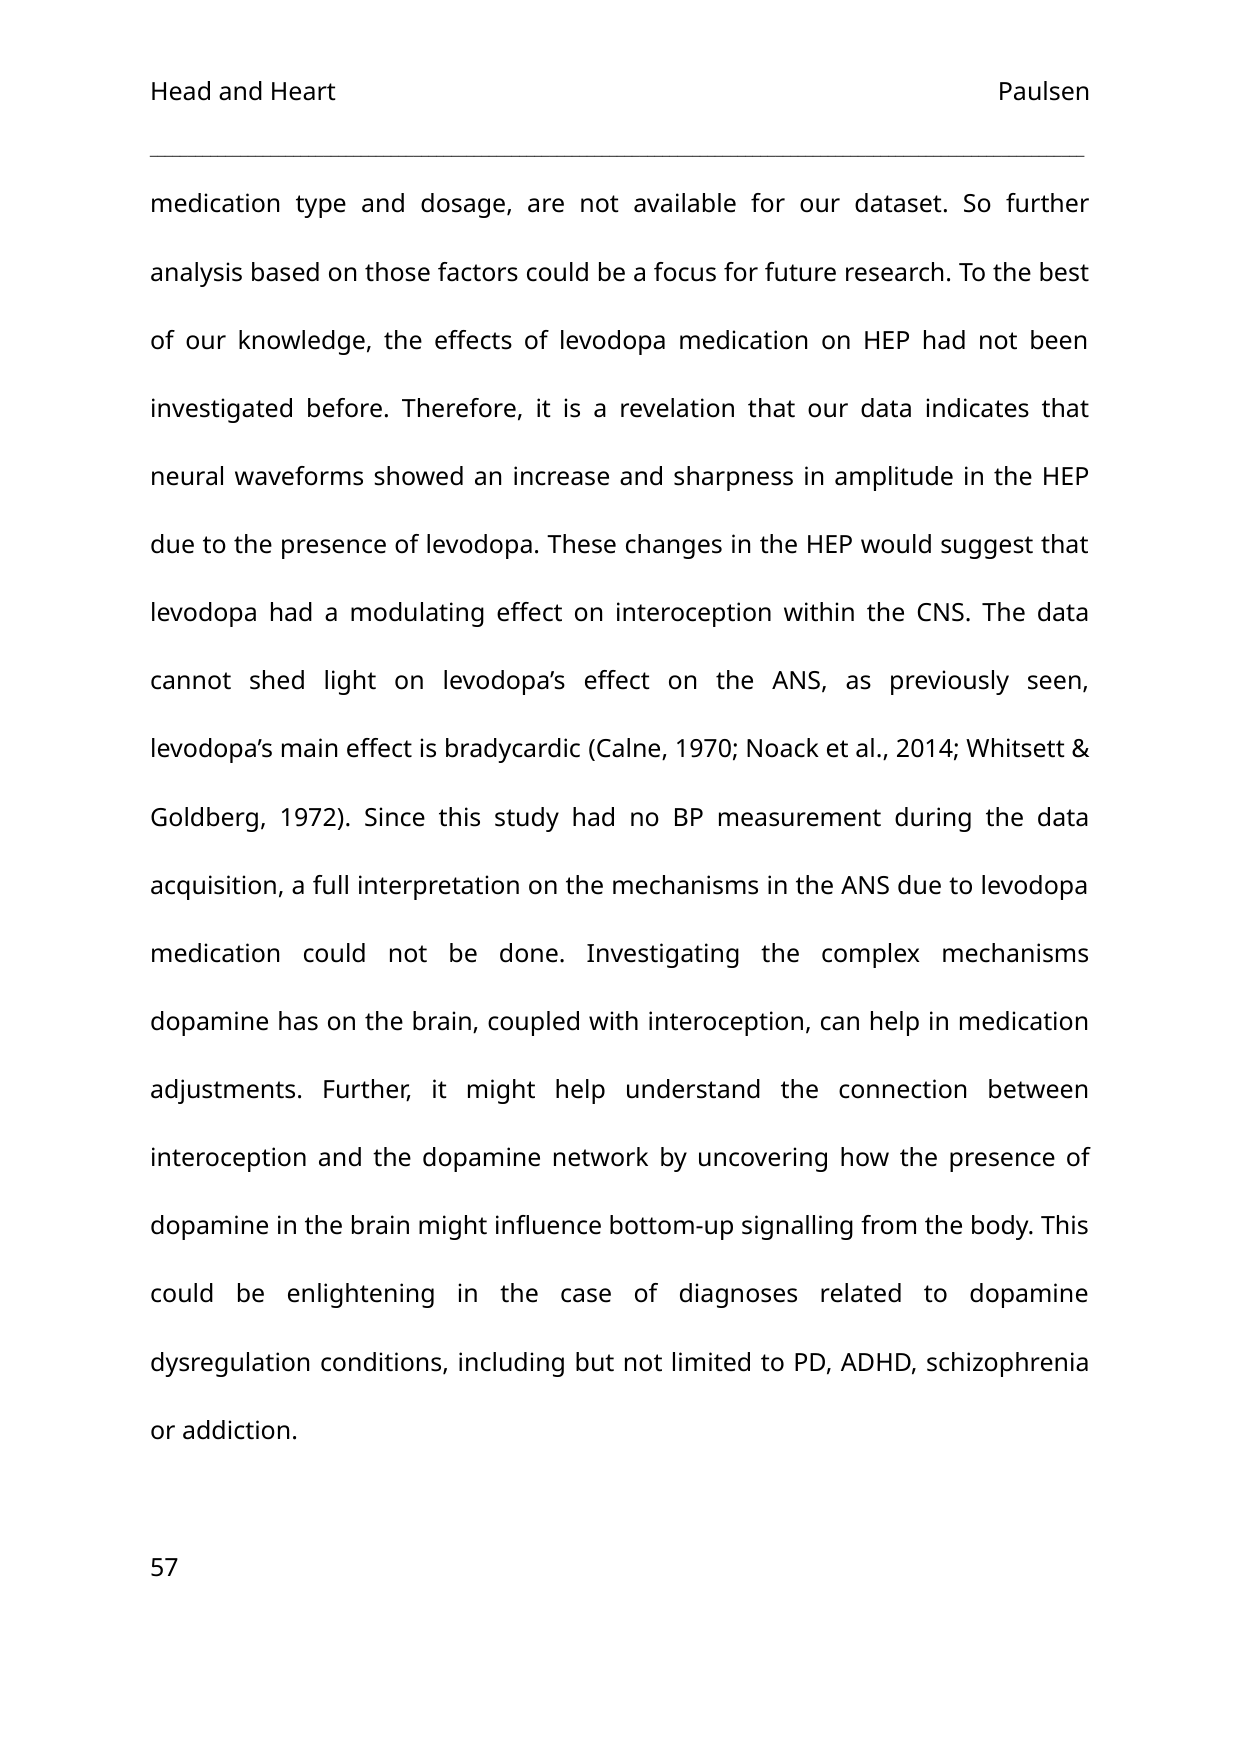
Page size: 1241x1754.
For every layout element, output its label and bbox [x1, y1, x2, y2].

text [150, 186, 1090, 1446]
